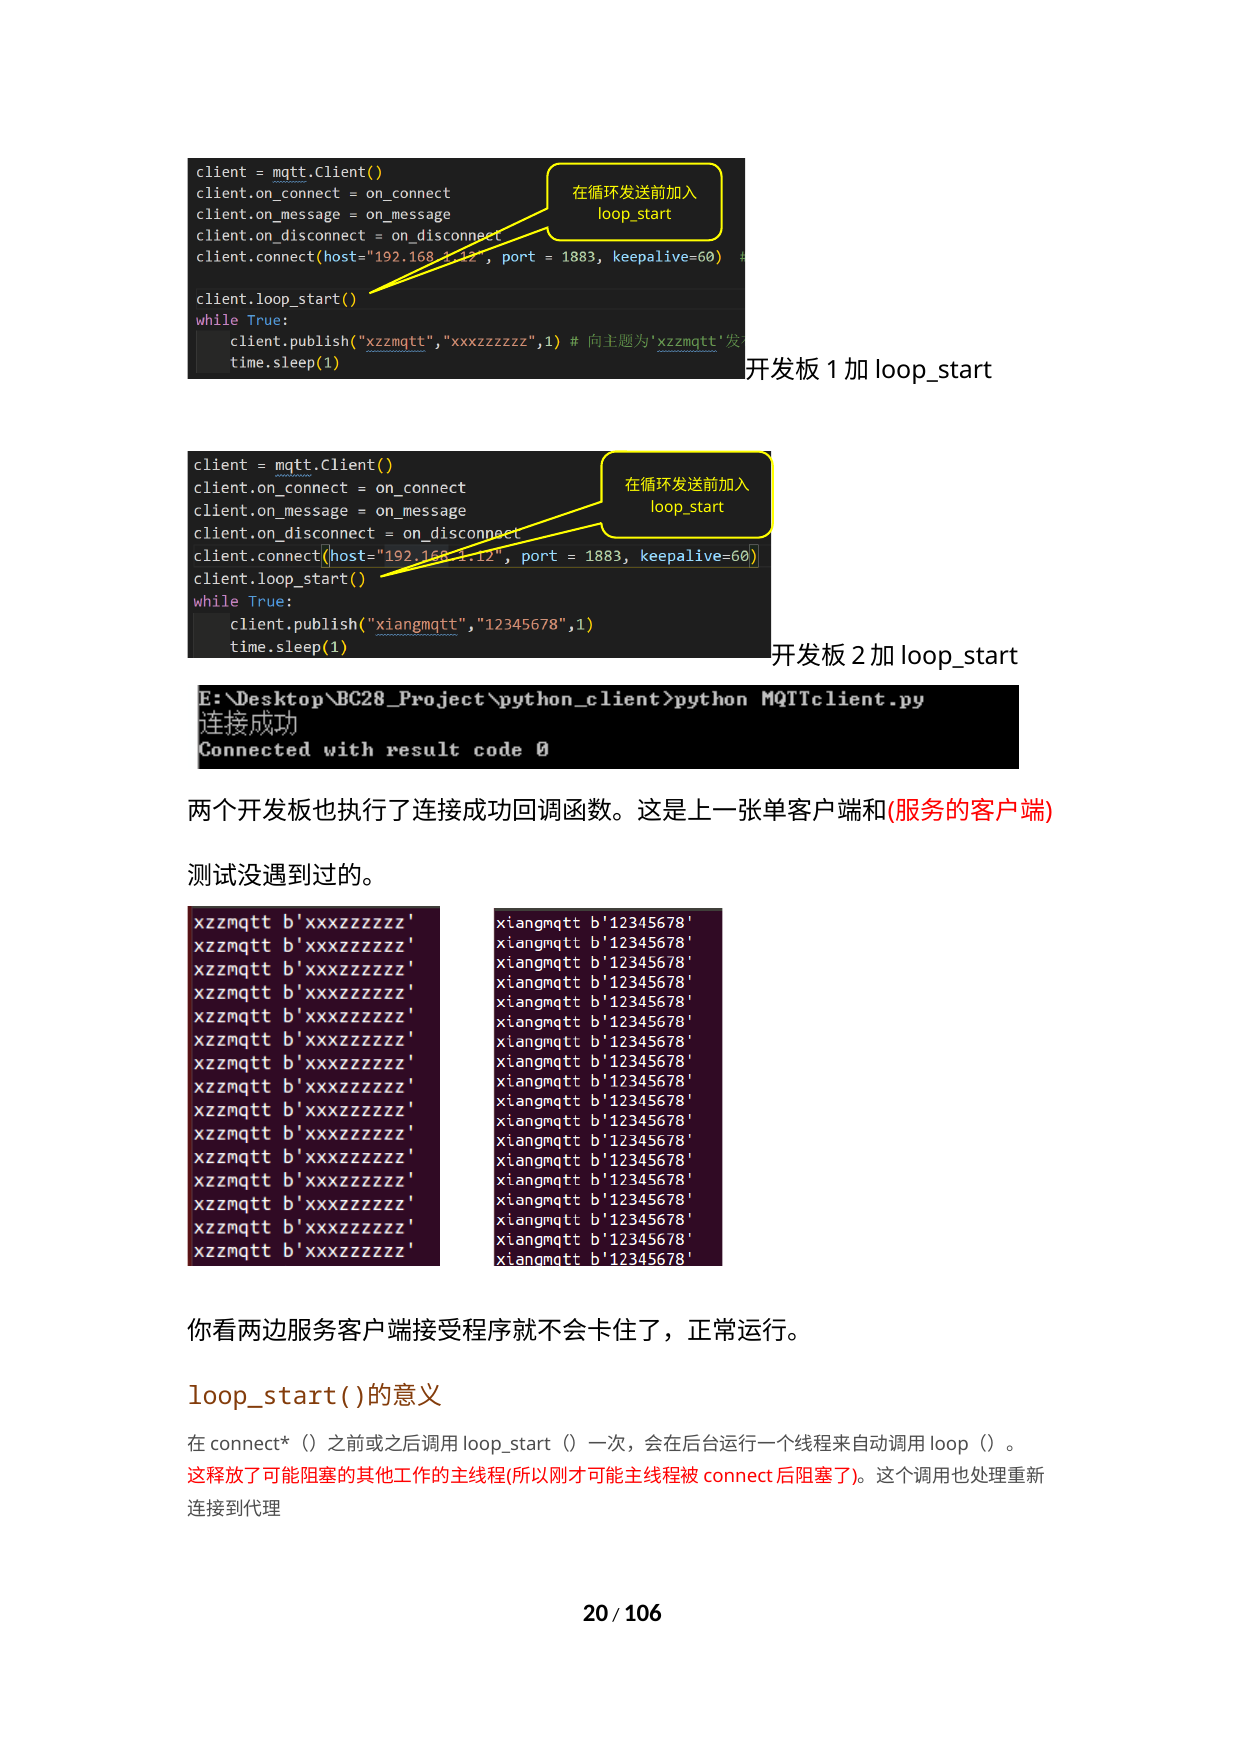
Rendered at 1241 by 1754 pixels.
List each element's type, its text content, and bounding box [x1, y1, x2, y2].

picture [421, 453, 771, 565]
picture [187, 685, 1019, 769]
picture [187, 451, 772, 658]
picture [493, 908, 723, 1266]
picture [187, 158, 746, 379]
text 两个开发板也执行了连接成功回调函数。这是上一张单客户端和(服务的客户端)测试没遇到过的。 [187, 776, 1053, 906]
picture [187, 906, 440, 1266]
text 这释放了可能阻塞的其他工作的主线程(所以刚才可能主线程被connect后阻塞了)。这个调用也处理重新连接到代理 [187, 1458, 1053, 1523]
picture [765, 451, 772, 457]
text 在connect*（）之前或之后调用loop_start（）一次，会在后台运行一个线程来自动调用loop（）。 [187, 1426, 1053, 1458]
text 你看两边服务客户端接受程序就不会卡住了，正常运行。 [187, 1296, 1053, 1361]
text loop_start()的意义 [187, 1361, 1053, 1426]
